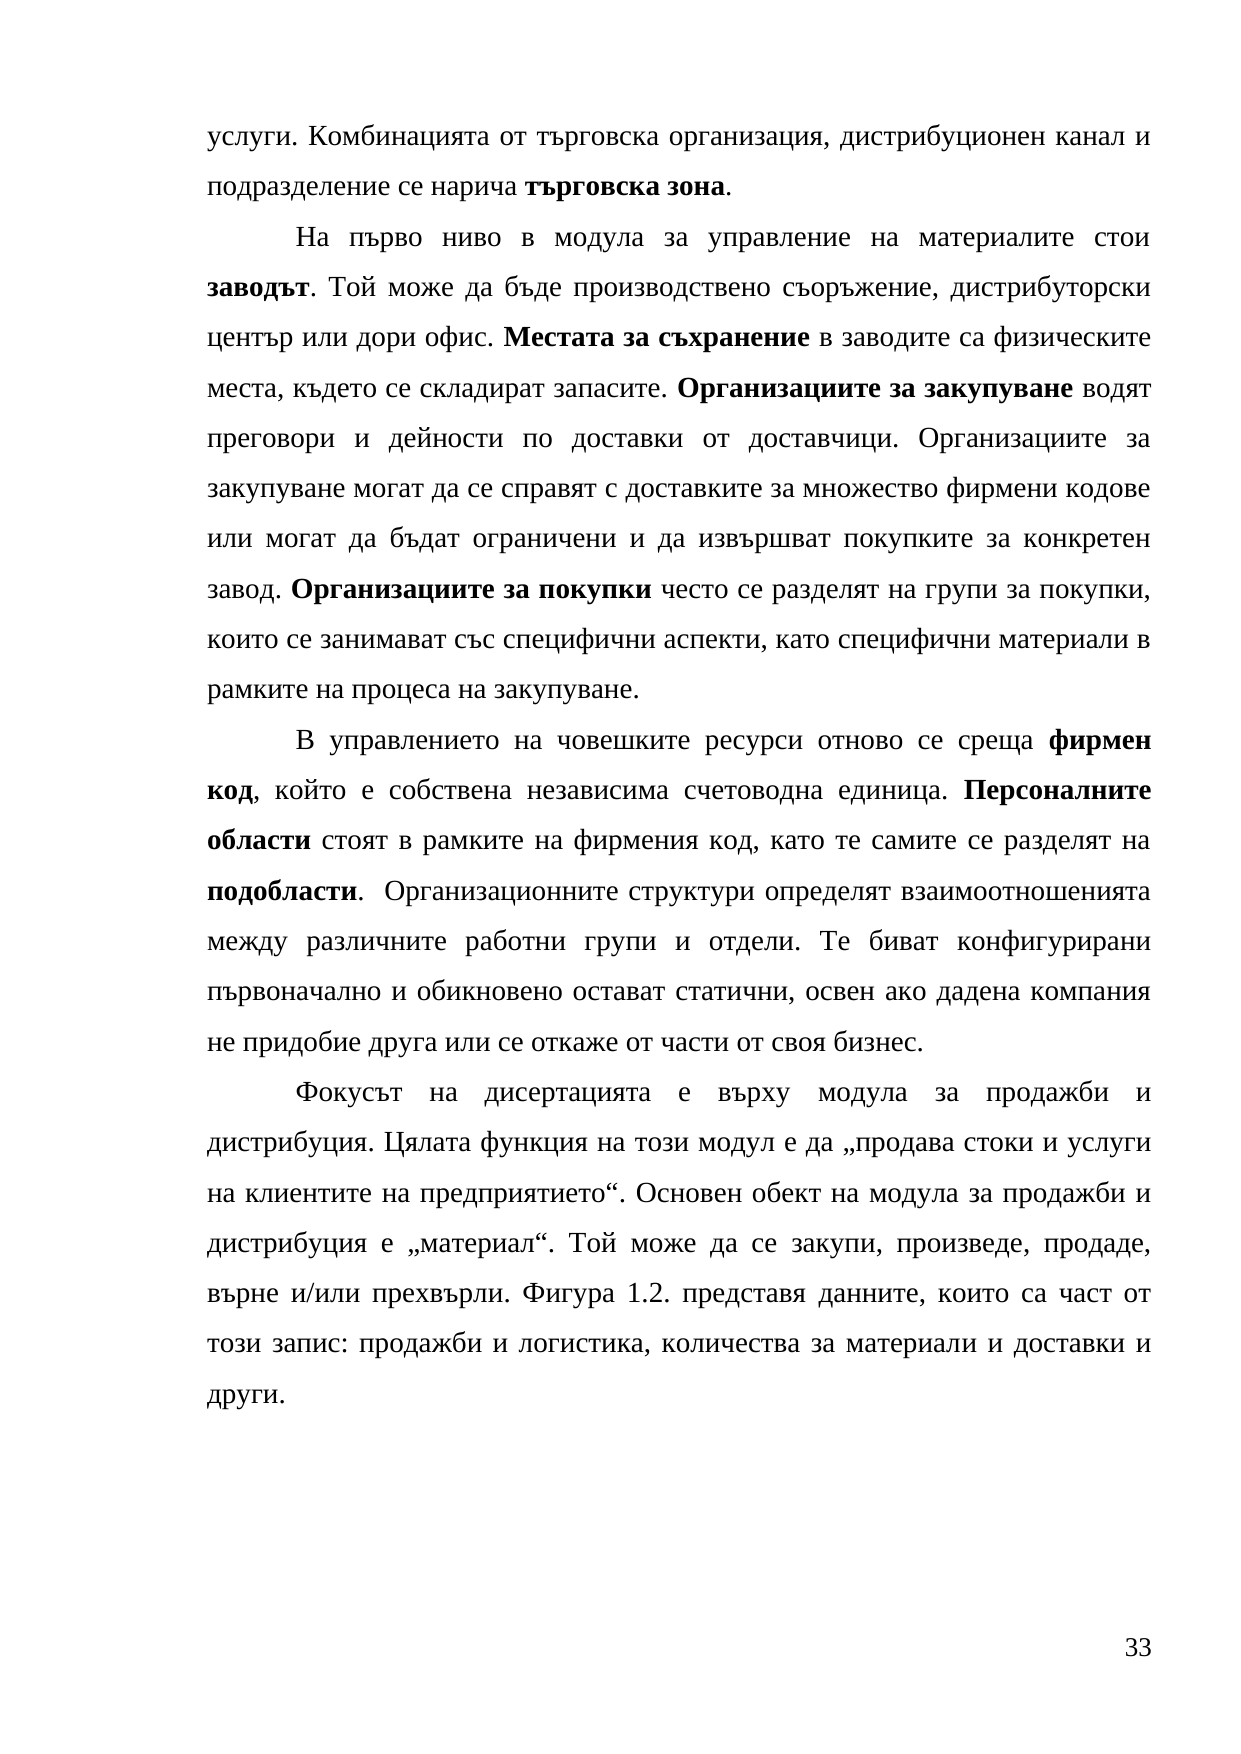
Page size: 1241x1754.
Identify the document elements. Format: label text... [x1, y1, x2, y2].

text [207, 118, 1152, 202]
text На първо ниво в модула за управление на материалите стои заводът. Той може да бъде производствено съоръжение, дистрибуторски център или дори офис. Местата за съхранение в заводите са физическите места, където се складират запасите. Организациите за закупуване водят преговори и дейности по доставки от доставчици. Организациите за закупуване могат да се справят с доставките за множество фирмени кодове или могат да бъдат ограничени и да извършват покупките за конкретен завод. Организациите за покупки често се разделят на групи за покупки, които се занимават със специфични аспекти, като специфични материали в рамките на процеса на закупуване. [207, 219, 1152, 705]
text Фокусът на дисертацията е върху модула за продажби и дистрибуция. Цялата функция на този модул е да „продава стоки и услуги на клиентите на предприятието“. Основен обект на модула за продажби и дистрибуция е „материал“. Той може да се закупи, произведе, продаде, върне и/или прехвърли. Фигура 1.2. представя данните, които са част от този запис: продажби и логистика, количества за материали и доставки и други. [207, 1074, 1152, 1409]
text В управлението на човешките ресурси отново се среща фирмен код, който е собствена независима счетоводна единица. Персоналните области стоят в рамките на фирмения код, като те самите се разделят на подобласти. Организационните структури определят взаимоотношенията между различните работни групи и отдели. Те биват конфигурирани първоначално и обикновено остават статични, освен ако дадена компания не придобие друга или се откаже от части от своя бизнес. [207, 722, 1152, 1057]
